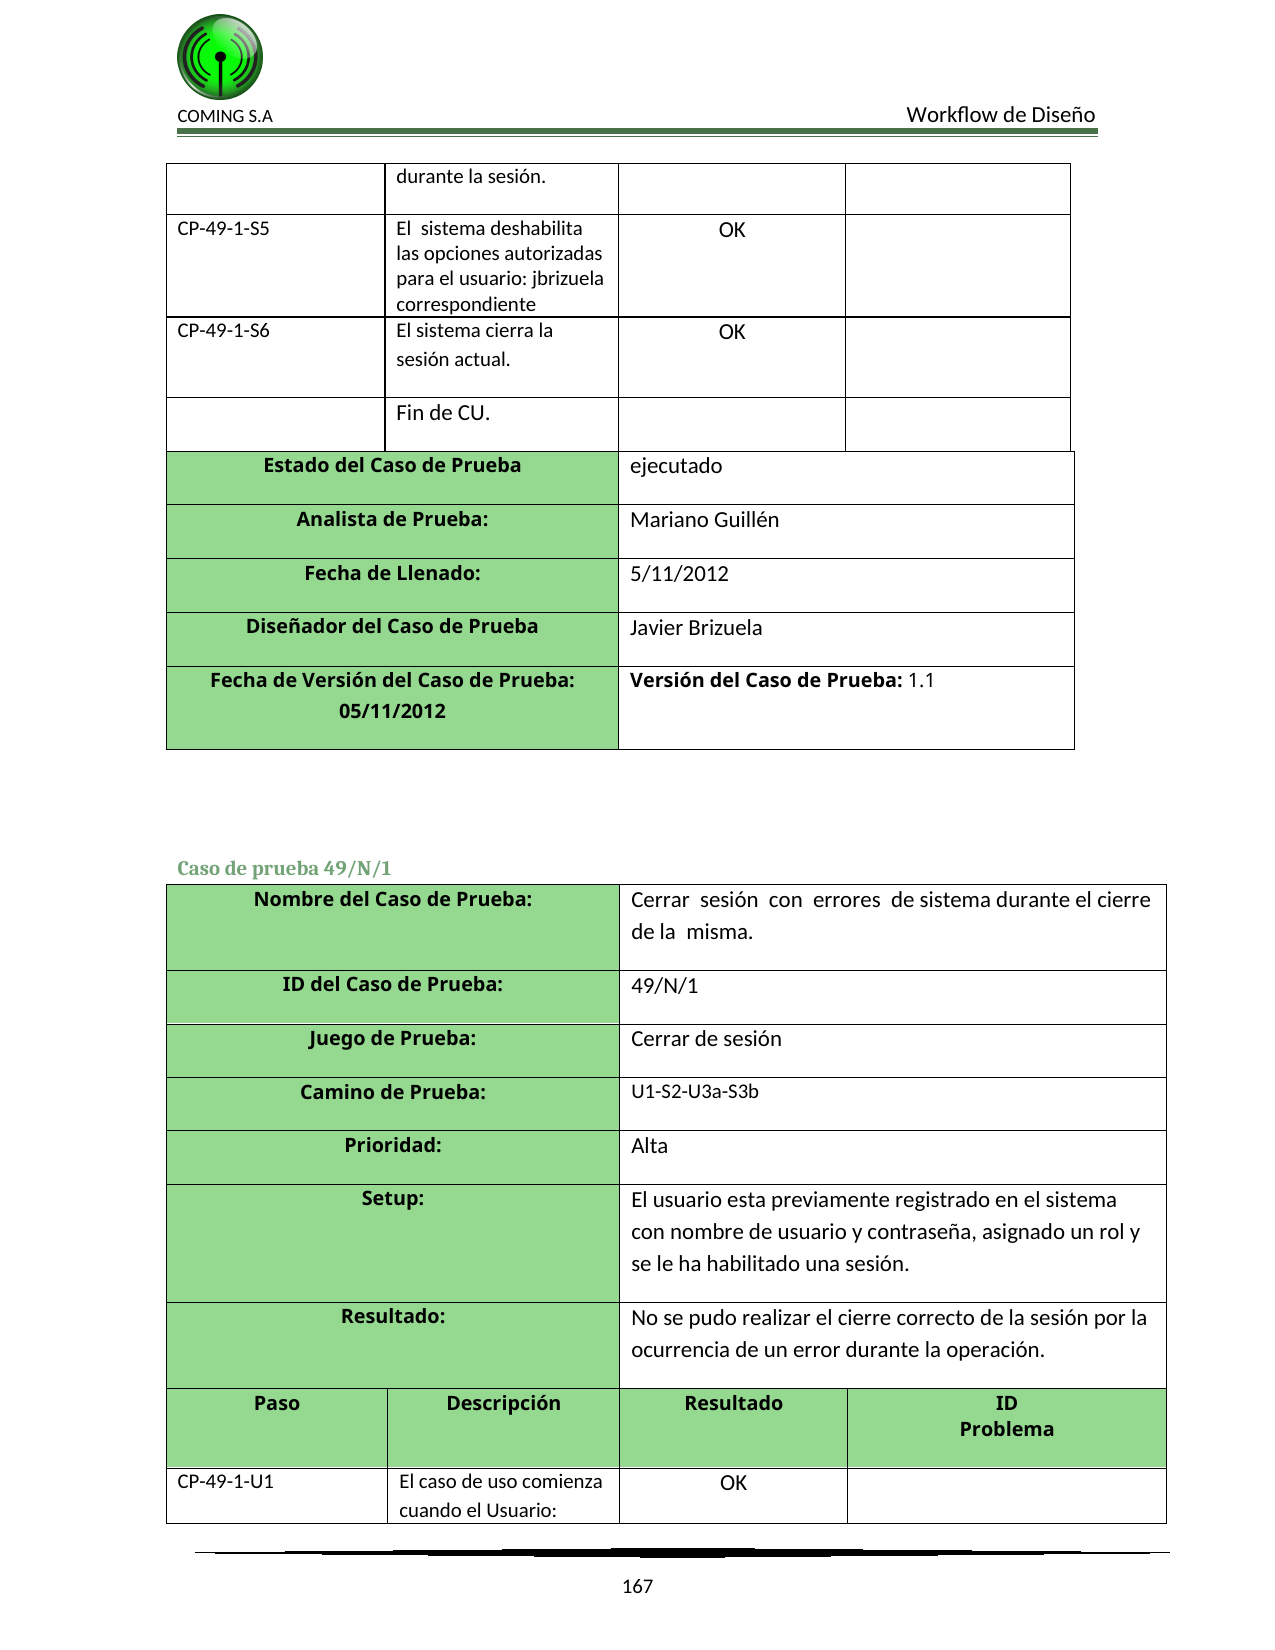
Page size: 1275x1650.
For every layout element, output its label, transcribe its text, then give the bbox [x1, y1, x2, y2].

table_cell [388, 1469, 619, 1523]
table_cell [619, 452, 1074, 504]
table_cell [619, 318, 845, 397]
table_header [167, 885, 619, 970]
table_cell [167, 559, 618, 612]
subtitle Caso de prueba 49/N/1 [177, 856, 1098, 880]
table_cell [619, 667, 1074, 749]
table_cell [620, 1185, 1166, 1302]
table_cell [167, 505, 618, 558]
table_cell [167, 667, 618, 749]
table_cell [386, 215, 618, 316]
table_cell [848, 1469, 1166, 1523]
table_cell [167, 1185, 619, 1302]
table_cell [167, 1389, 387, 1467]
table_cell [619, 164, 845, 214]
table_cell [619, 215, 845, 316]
picture [177, 14, 263, 100]
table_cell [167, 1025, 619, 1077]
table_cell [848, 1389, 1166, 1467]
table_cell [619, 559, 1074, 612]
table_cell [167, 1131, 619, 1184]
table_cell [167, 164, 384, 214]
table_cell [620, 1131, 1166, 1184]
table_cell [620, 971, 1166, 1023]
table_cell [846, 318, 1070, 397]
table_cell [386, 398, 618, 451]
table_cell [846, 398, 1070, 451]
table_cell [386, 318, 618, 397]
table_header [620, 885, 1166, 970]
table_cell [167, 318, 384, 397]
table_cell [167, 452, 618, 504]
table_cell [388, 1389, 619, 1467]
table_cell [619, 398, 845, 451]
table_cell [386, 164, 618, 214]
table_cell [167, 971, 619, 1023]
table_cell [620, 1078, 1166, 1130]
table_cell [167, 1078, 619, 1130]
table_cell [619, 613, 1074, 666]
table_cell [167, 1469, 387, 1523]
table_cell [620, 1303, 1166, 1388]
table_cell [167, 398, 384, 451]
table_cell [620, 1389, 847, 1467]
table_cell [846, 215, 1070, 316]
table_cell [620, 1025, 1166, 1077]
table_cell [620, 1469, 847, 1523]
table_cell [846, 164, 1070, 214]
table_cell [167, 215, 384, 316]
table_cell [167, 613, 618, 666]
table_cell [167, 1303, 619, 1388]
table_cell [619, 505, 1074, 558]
